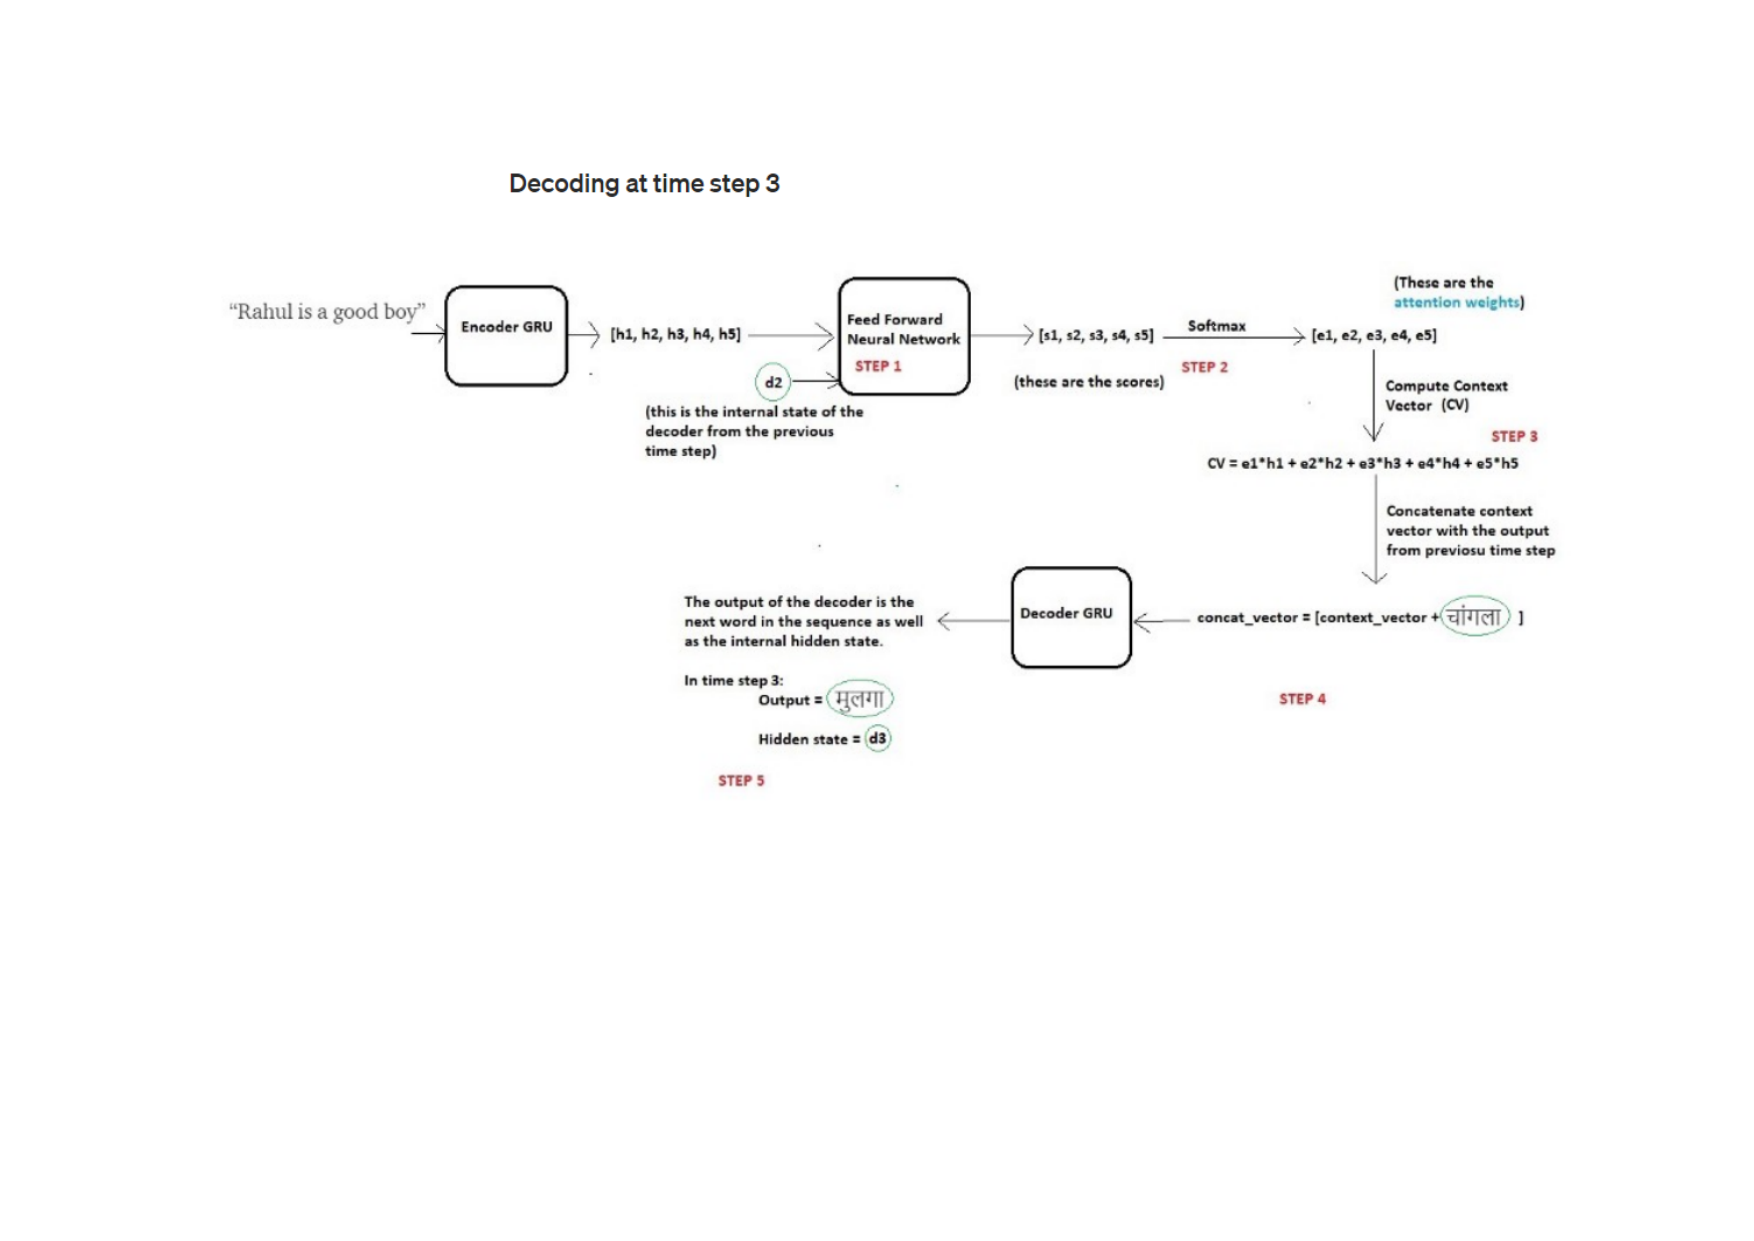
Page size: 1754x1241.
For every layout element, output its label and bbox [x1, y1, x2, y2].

picture [150, 150, 1604, 804]
